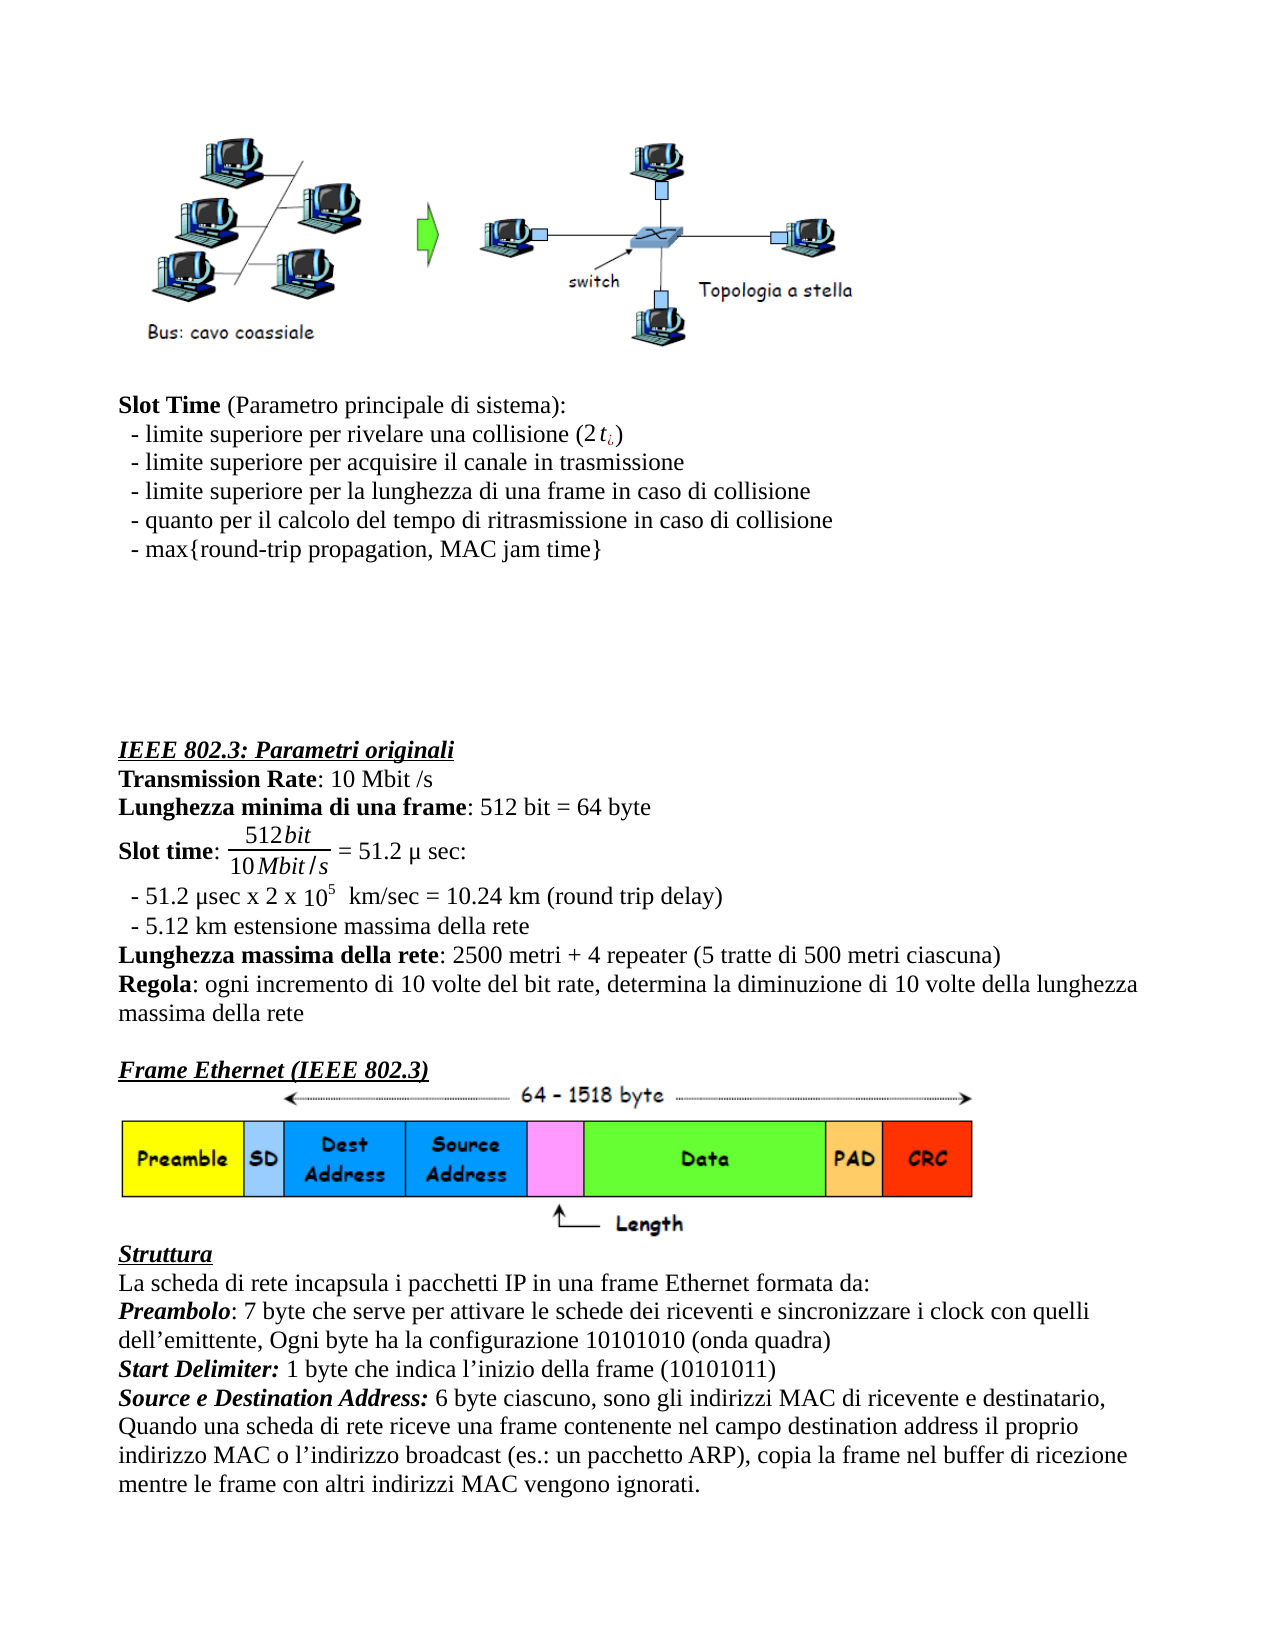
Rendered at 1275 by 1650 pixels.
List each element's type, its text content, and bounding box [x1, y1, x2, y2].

text Source e Destination Address: 6 byte ciascuno, sono gli indirizzi MAC di ricevente e destinatario, Quando una scheda di rete riceve una frame contenente nel campo destination address il proprio indirizzo MAC o l’indirizzo broadcast (es.: un pacchetto ARP), copia la frame nel buffer di ricezione mentre le frame con altri indirizzi MAC vengono ignorati. [118, 1383, 1157, 1498]
text Struttura [118, 1239, 1157, 1268]
text Lunghezza minima di una frame: 512 bit = 64 byte [118, 792, 1157, 821]
text Transmission Rate: 10 Mbit /s [118, 764, 1157, 792]
text - 51.2 μsec x 2 x km/sec = 10.24 km (round trip delay) [118, 880, 1157, 911]
picture [118, 1083, 979, 1239]
text Preambolo: 7 byte che serve per attivare le schede dei riceventi e sincronizzare i clock con quelli dell’emittente, Ogni byte ha la configurazione 10101010 (onda quadra) [118, 1296, 1157, 1354]
text - limite superiore per rivelare una collisione () [118, 419, 1157, 447]
text Slot time: = 51.2 μ sec: [118, 821, 1157, 880]
text - limite superiore per acquisire il canale in trasmissione [118, 447, 1157, 476]
text - quanto per il calcolo del tempo di ritrasmissione in caso di collisione [118, 505, 1157, 534]
text Start Delimiter: 1 byte che indica l’inizio della frame (10101011) [118, 1354, 1157, 1383]
text Lunghezza massima della rete: 2500 metri + 4 repeater (5 tratte di 500 metri ciascuna) [118, 940, 1157, 969]
text Slot Time (Parametro principale di sistema): [118, 390, 1157, 419]
text - max{round-trip propagation, MAC jam time} [118, 534, 1157, 562]
text IEEE 802.3: Parametri originali [118, 735, 1157, 764]
text Frame Ethernet (IEEE 802.3) [118, 1055, 1157, 1084]
text La scheda di rete incapsula i pacchetti IP in una frame Ethernet formata da: [118, 1268, 1157, 1296]
text Regola: ogni incremento di 10 volte del bit rate, determina la diminuzione di 10 volte della lunghezza massima della rete [118, 969, 1157, 1026]
text - 5.12 km estensione massima della rete [118, 911, 1157, 940]
picture [118, 118, 871, 362]
text - limite superiore per la lunghezza di una frame in caso di collisione [118, 476, 1157, 505]
